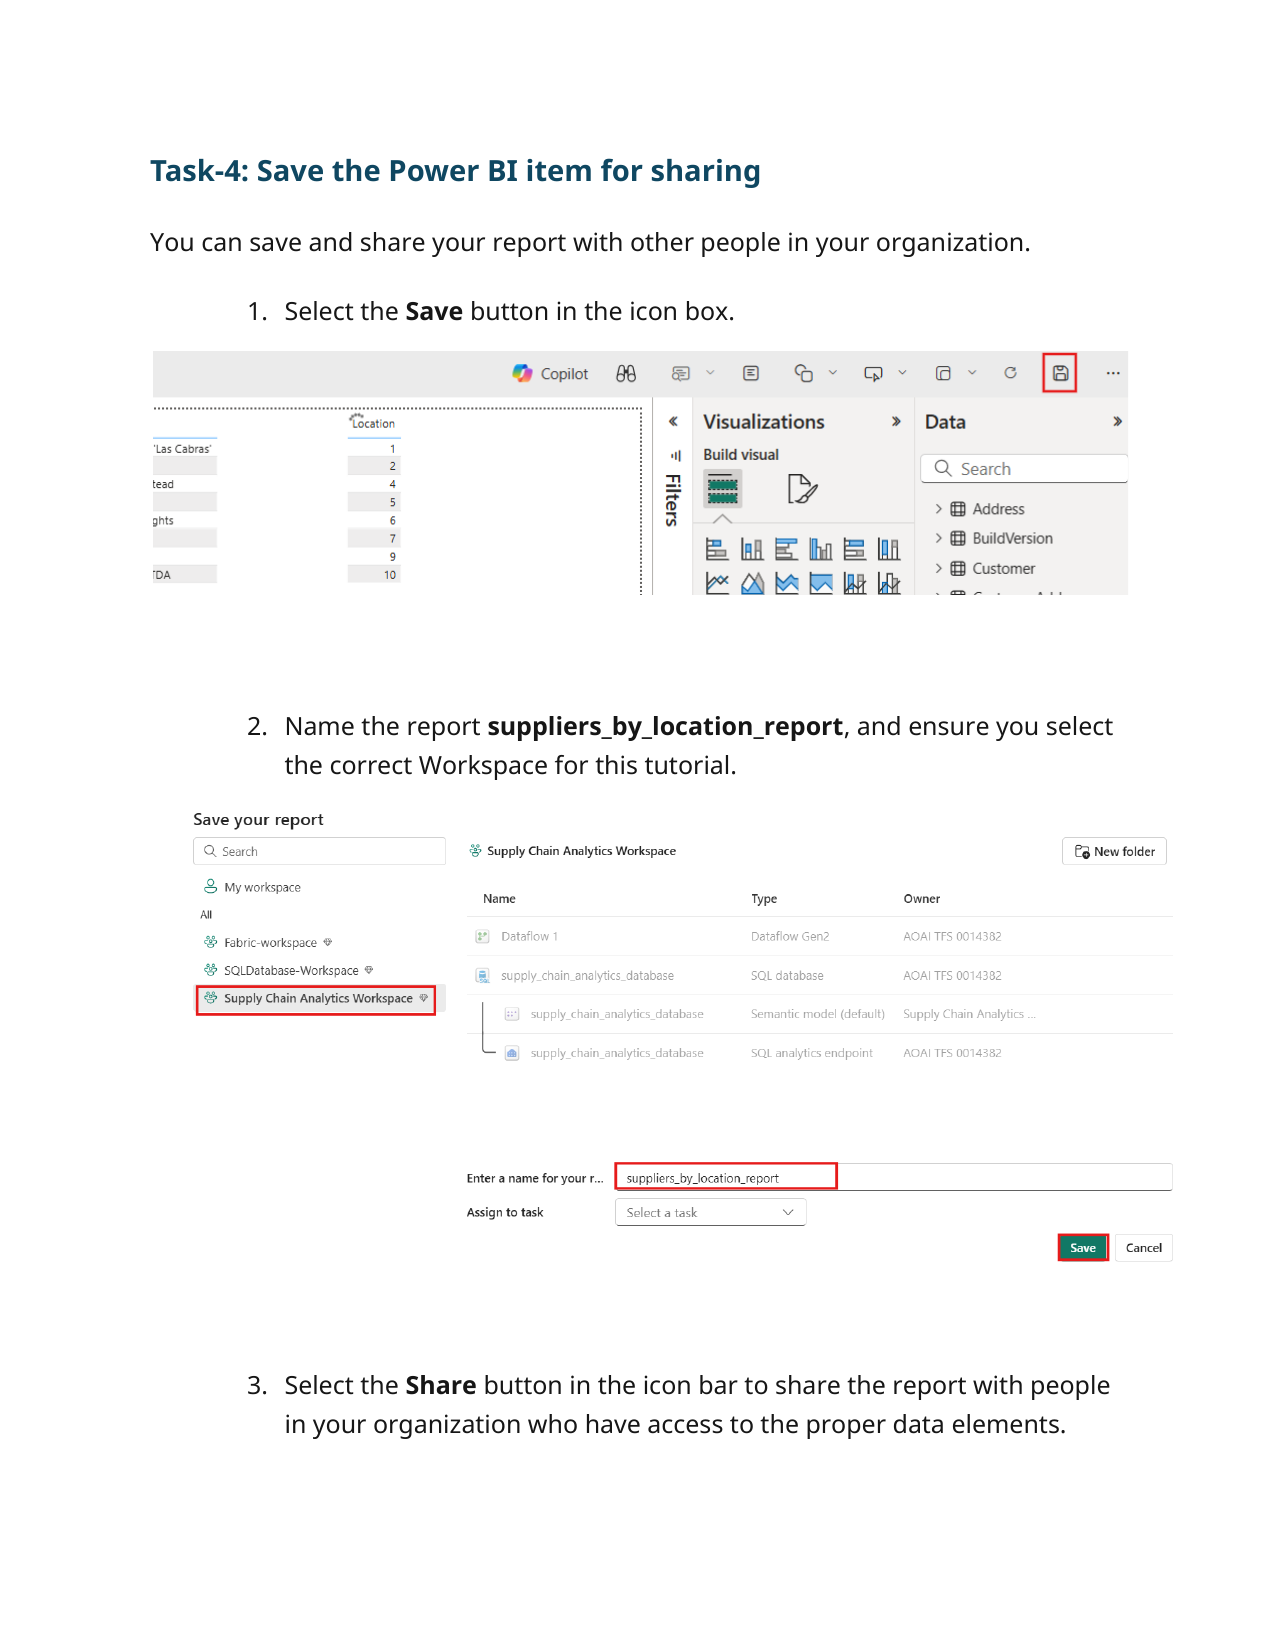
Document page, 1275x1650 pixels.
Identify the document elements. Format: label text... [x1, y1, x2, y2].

picture [178, 801, 1175, 1270]
picture [153, 351, 1129, 595]
list Select the Save button in the icon box. [247, 293, 1125, 327]
list Select the Share button in the icon bar to share the report with people in your organization who have access to the proper data elements. [247, 1270, 1125, 1441]
subtitle Task-4: Save the Power BI item for sharing [150, 150, 1125, 190]
list Name the report suppliers_by_location_report, and ensure you select the correct Workspace for this tutorial. [247, 708, 1125, 781]
text You can save and share your report with other people in your organization. [150, 225, 1125, 259]
